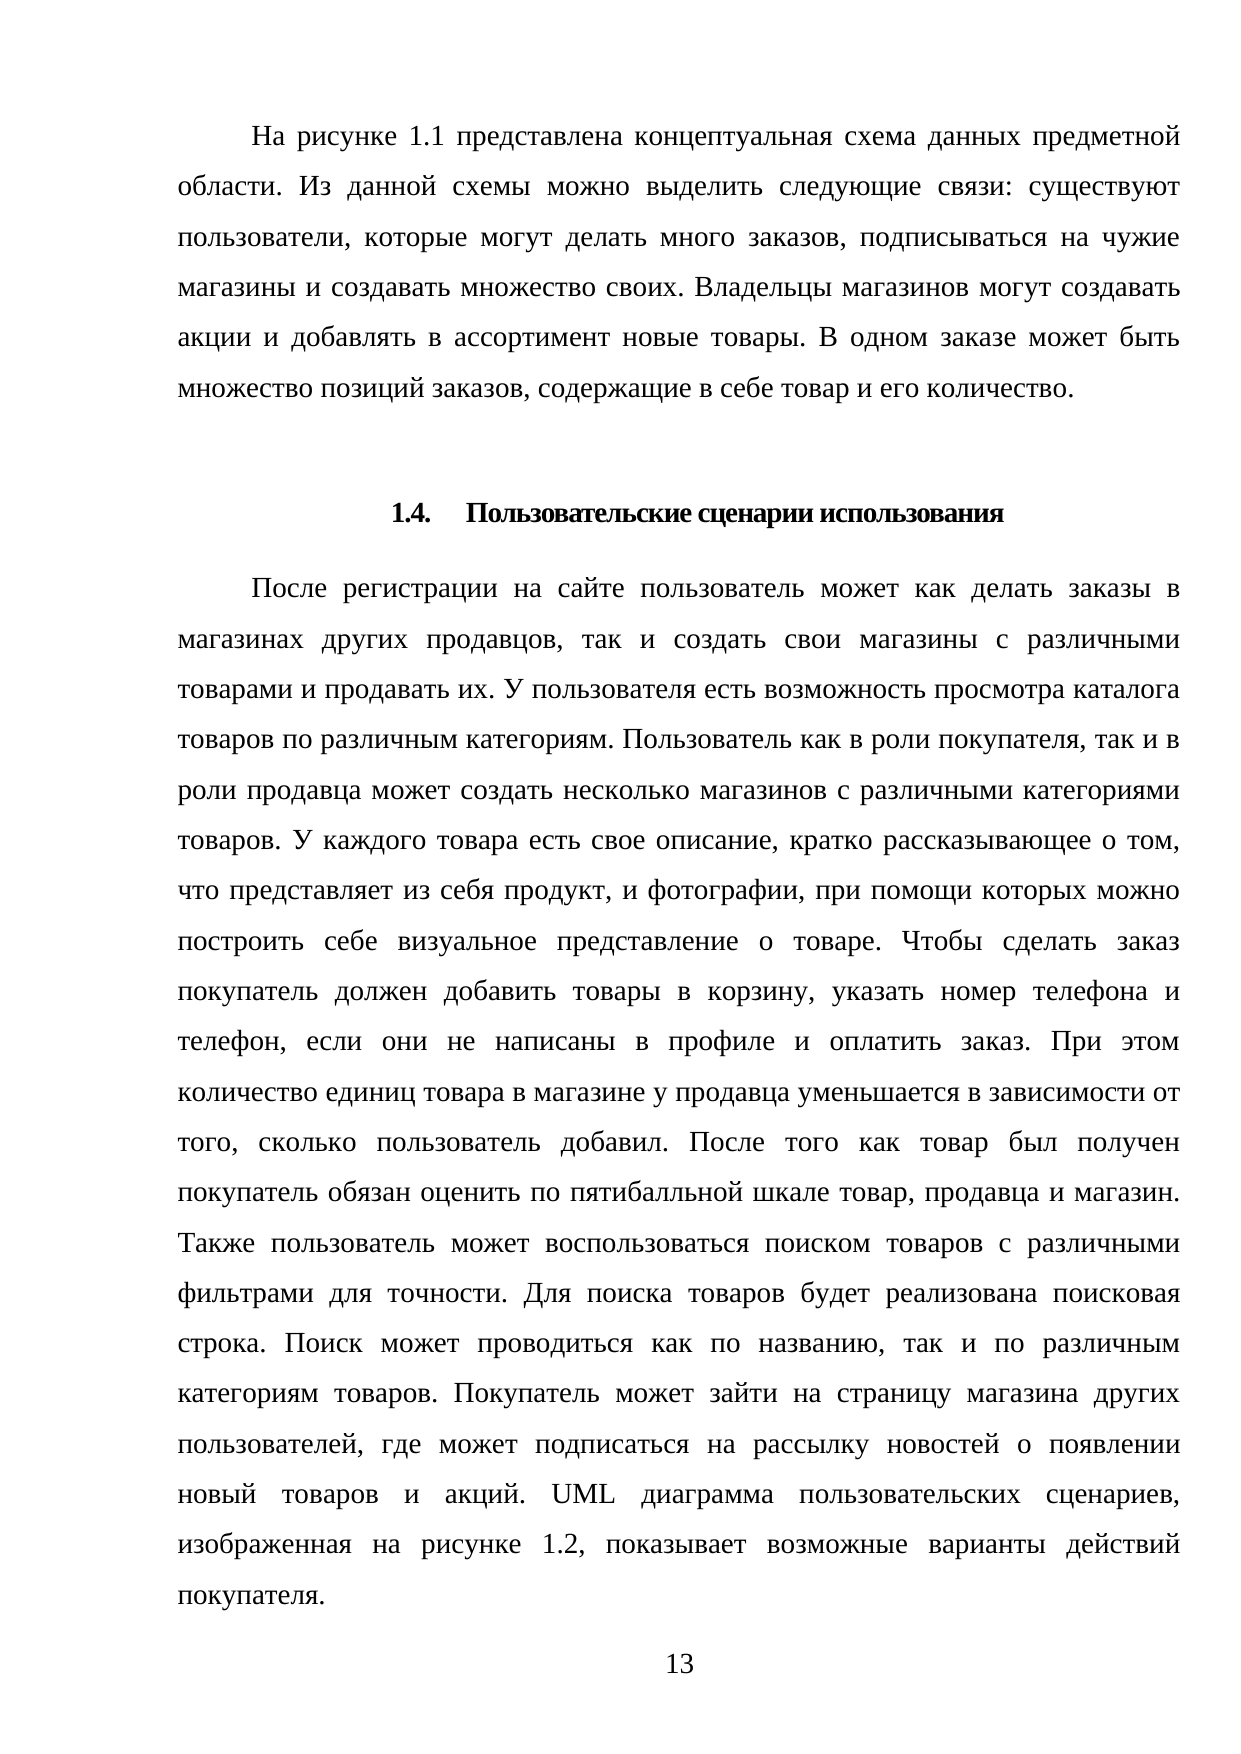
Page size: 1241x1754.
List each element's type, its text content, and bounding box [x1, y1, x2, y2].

subtitle Пользовательские сценарии использования [215, 495, 1181, 529]
text На рисунке 1.1 представлена концептуальная схема данных предметной области. Из данной схемы можно выделить следующие связи: существуют пользователи, которые могут делать много заказов, подписываться на чужие магазины и создавать множество своих. Владельцы магазинов могут создавать акции и добавлять в ассортимент новые товары. В одном заказе может быть множество позиций заказов, содержащие в себе товар и его количество. [177, 118, 1181, 403]
text После регистрации на сайте пользователь может как делать заказы в магазинах других продавцов, так и создать свои магазины с различными товарами и продавать их. У пользователя есть возможность просмотра каталога товаров по различным категориям. Пользователь как в роли покупателя, так и в роли продавца может создать несколько магазинов с различными категориями товаров. У каждого товара есть свое описание, кратко рассказывающее о том, что представляет из себя продукт, и фотографии, при помощи которых можно построить себе визуальное представление о товаре. Чтобы сделать заказ покупатель должен добавить товары в корзину, указать номер телефона и телефон, если они не написаны в профиле и оплатить заказ. При этом количество единиц товара в магазине у продавца уменьшается в зависимости от того, сколько пользователь добавил. После того как товар был получен покупатель обязан оценить по пятибалльной шкале товар, продавца и магазин. Также пользователь может воспользоваться поиском товаров с различными фильтрами для точности. Для поиска товаров будет реализована поисковая строка. Поиск может проводиться как по названию, так и по различным категориям товаров. Покупатель может зайти на страницу магазина других пользователей, где может подписаться на рассылку новостей о появлении новый товаров и акций. UML диаграмма пользовательских сценариев, изображенная на рисунке 1.2, показывает возможные варианты действий покупателя. [177, 571, 1181, 1610]
